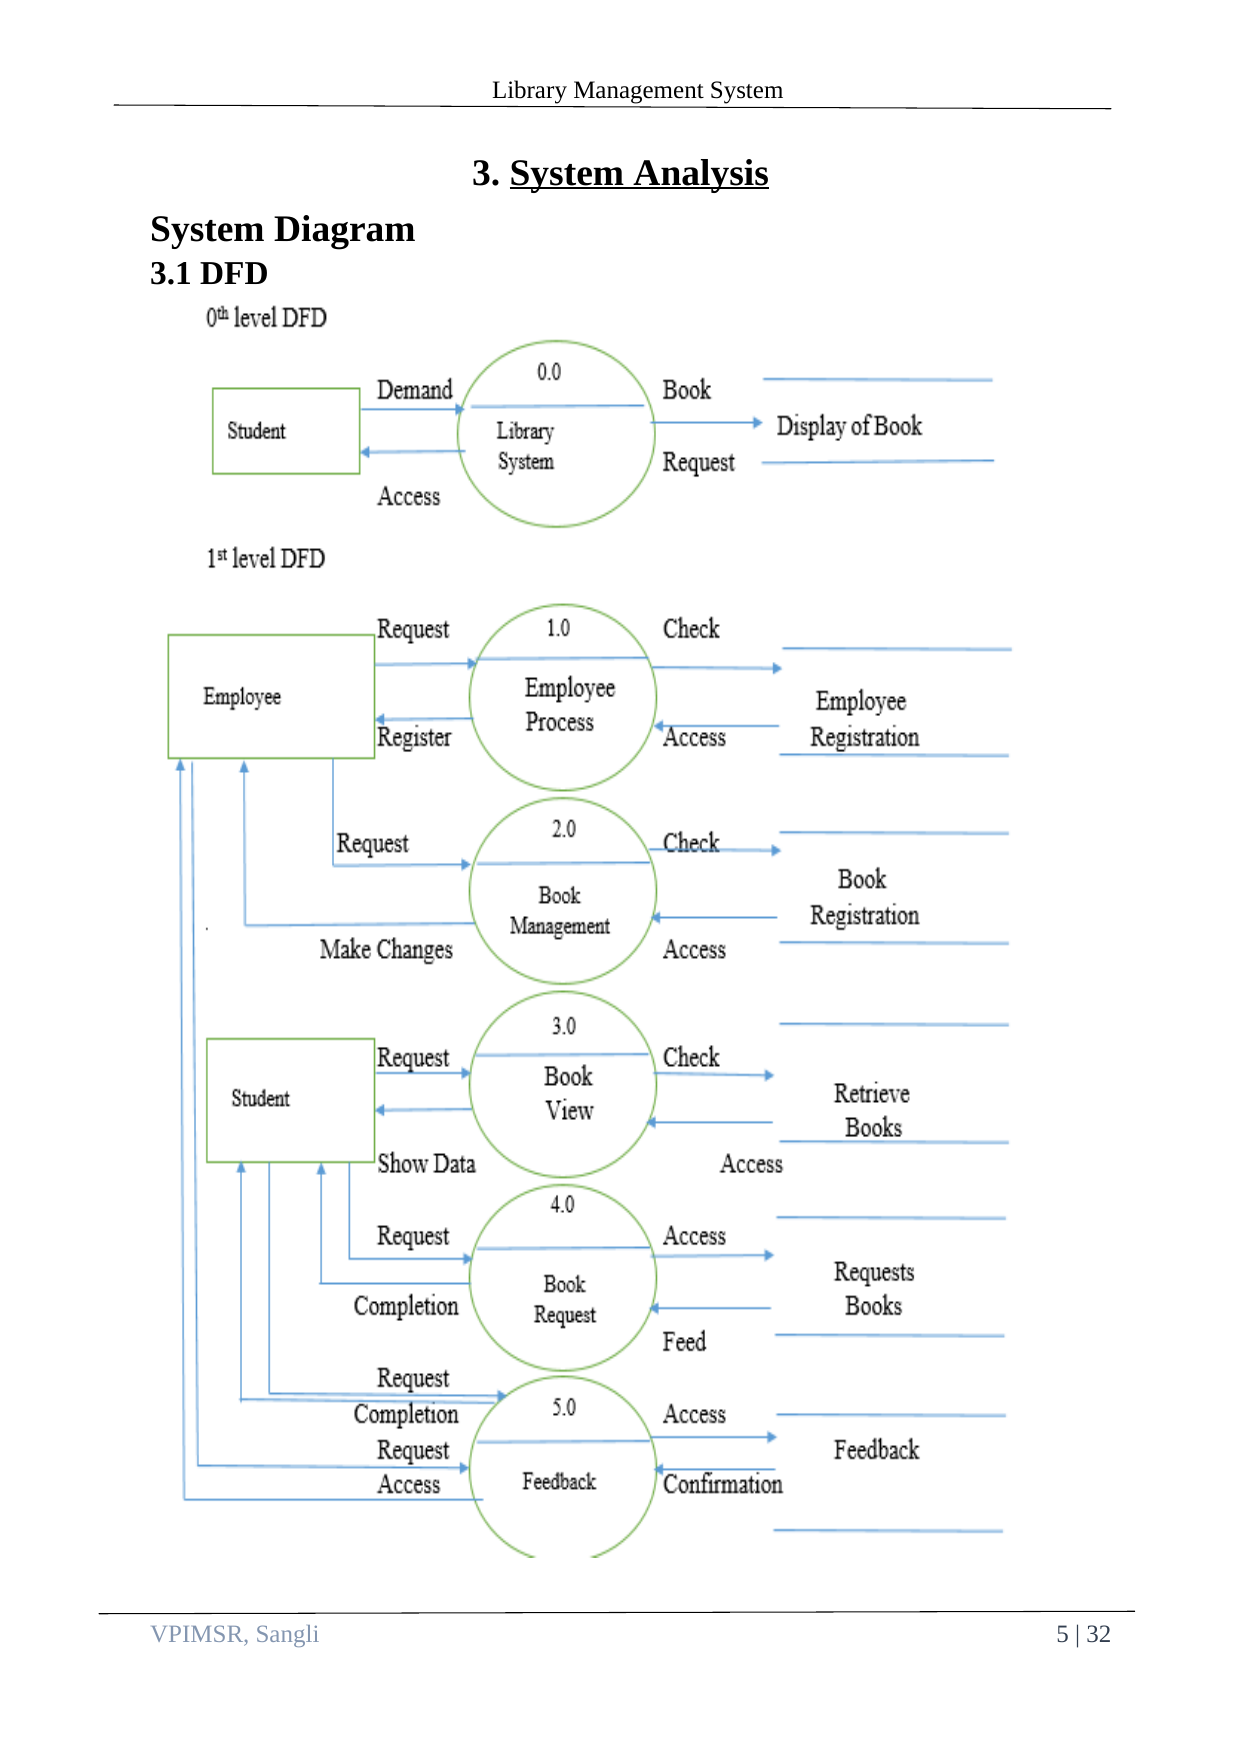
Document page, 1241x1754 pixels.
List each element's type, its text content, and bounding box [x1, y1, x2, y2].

text 3.1 DFD [150, 253, 1090, 292]
text System Diagram [150, 206, 1090, 249]
subtitle 3. System Analysis [150, 150, 1090, 193]
